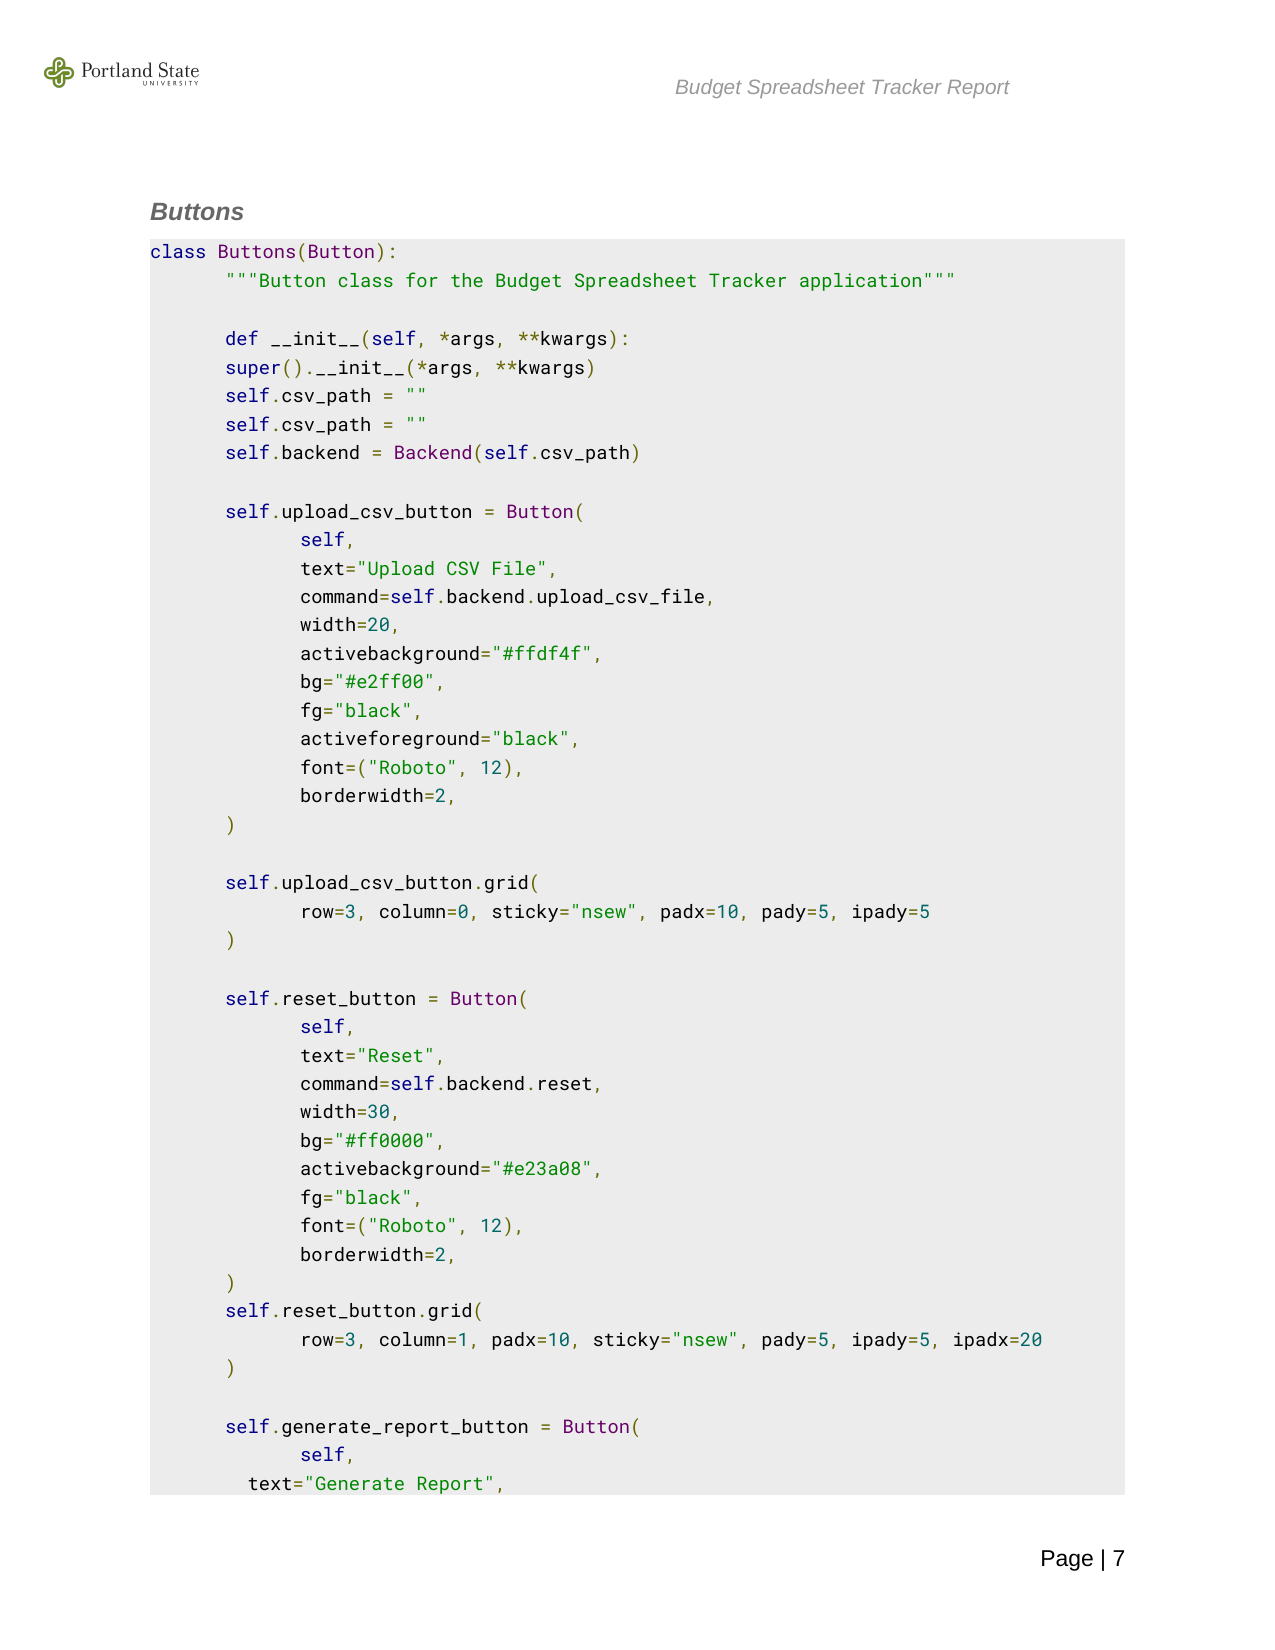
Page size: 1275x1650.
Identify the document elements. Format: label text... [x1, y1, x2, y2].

text font=("Roboto", 12), [150, 754, 1125, 779]
picture [37, 25, 209, 121]
text self.backend = Backend(self.csv_path) [150, 440, 1125, 464]
text activebackground="#ffdf4f", [150, 641, 1125, 665]
text row=3, column=1, padx=10, sticky="nsew", pady=5, ipady=5, ipadx=20 [150, 1327, 1125, 1351]
text bg="#ff0000", [150, 1128, 1125, 1152]
text self.csv_path = "" [150, 411, 1125, 436]
text text="Generate Report", [150, 1471, 1125, 1495]
text super().__init__(*args, **kwargs) [150, 354, 1125, 379]
text width=30, [150, 1099, 1125, 1124]
text self.csv_path = "" [150, 383, 1125, 408]
text command=self.backend.reset, [150, 1071, 1125, 1096]
text row=3, column=0, sticky="nsew", padx=10, pady=5, ipady=5 [150, 898, 1125, 923]
text ) [150, 1270, 1125, 1294]
text fg="black", [150, 697, 1125, 722]
text activebackground="#e23a08", [150, 1156, 1125, 1181]
text text="Reset", [150, 1042, 1125, 1067]
text self.generate_report_button = Button( [150, 1414, 1125, 1438]
text self.reset_button.grid( [150, 1298, 1125, 1323]
text command=self.backend.upload_csv_file, [150, 584, 1125, 608]
text """Button class for the Budget Spreadsheet Tracker application""" [150, 267, 1125, 292]
text class Buttons(Button): [150, 239, 1125, 264]
text activeforeground="black", [150, 726, 1125, 751]
text borderwidth=2, [150, 1241, 1125, 1266]
text self.upload_csv_button.grid( [150, 870, 1125, 895]
text self, [150, 527, 1125, 552]
text ) [150, 927, 1125, 952]
text ) [150, 811, 1125, 836]
subtitle Buttons [150, 197, 1125, 226]
text width=20, [150, 612, 1125, 637]
text borderwidth=2, [150, 783, 1125, 808]
text self, [150, 1442, 1125, 1467]
text fg="black", [150, 1184, 1125, 1209]
text self, [150, 1014, 1125, 1039]
text def __init__(self, *args, **kwargs): [150, 326, 1125, 351]
text font=("Roboto", 12), [150, 1213, 1125, 1238]
text bg="#e2ff00", [150, 669, 1125, 694]
text ) [150, 1355, 1125, 1380]
text self.reset_button = Button( [150, 985, 1125, 1010]
text self.upload_csv_button = Button( [150, 498, 1125, 523]
text text="Upload CSV File", [150, 555, 1125, 580]
